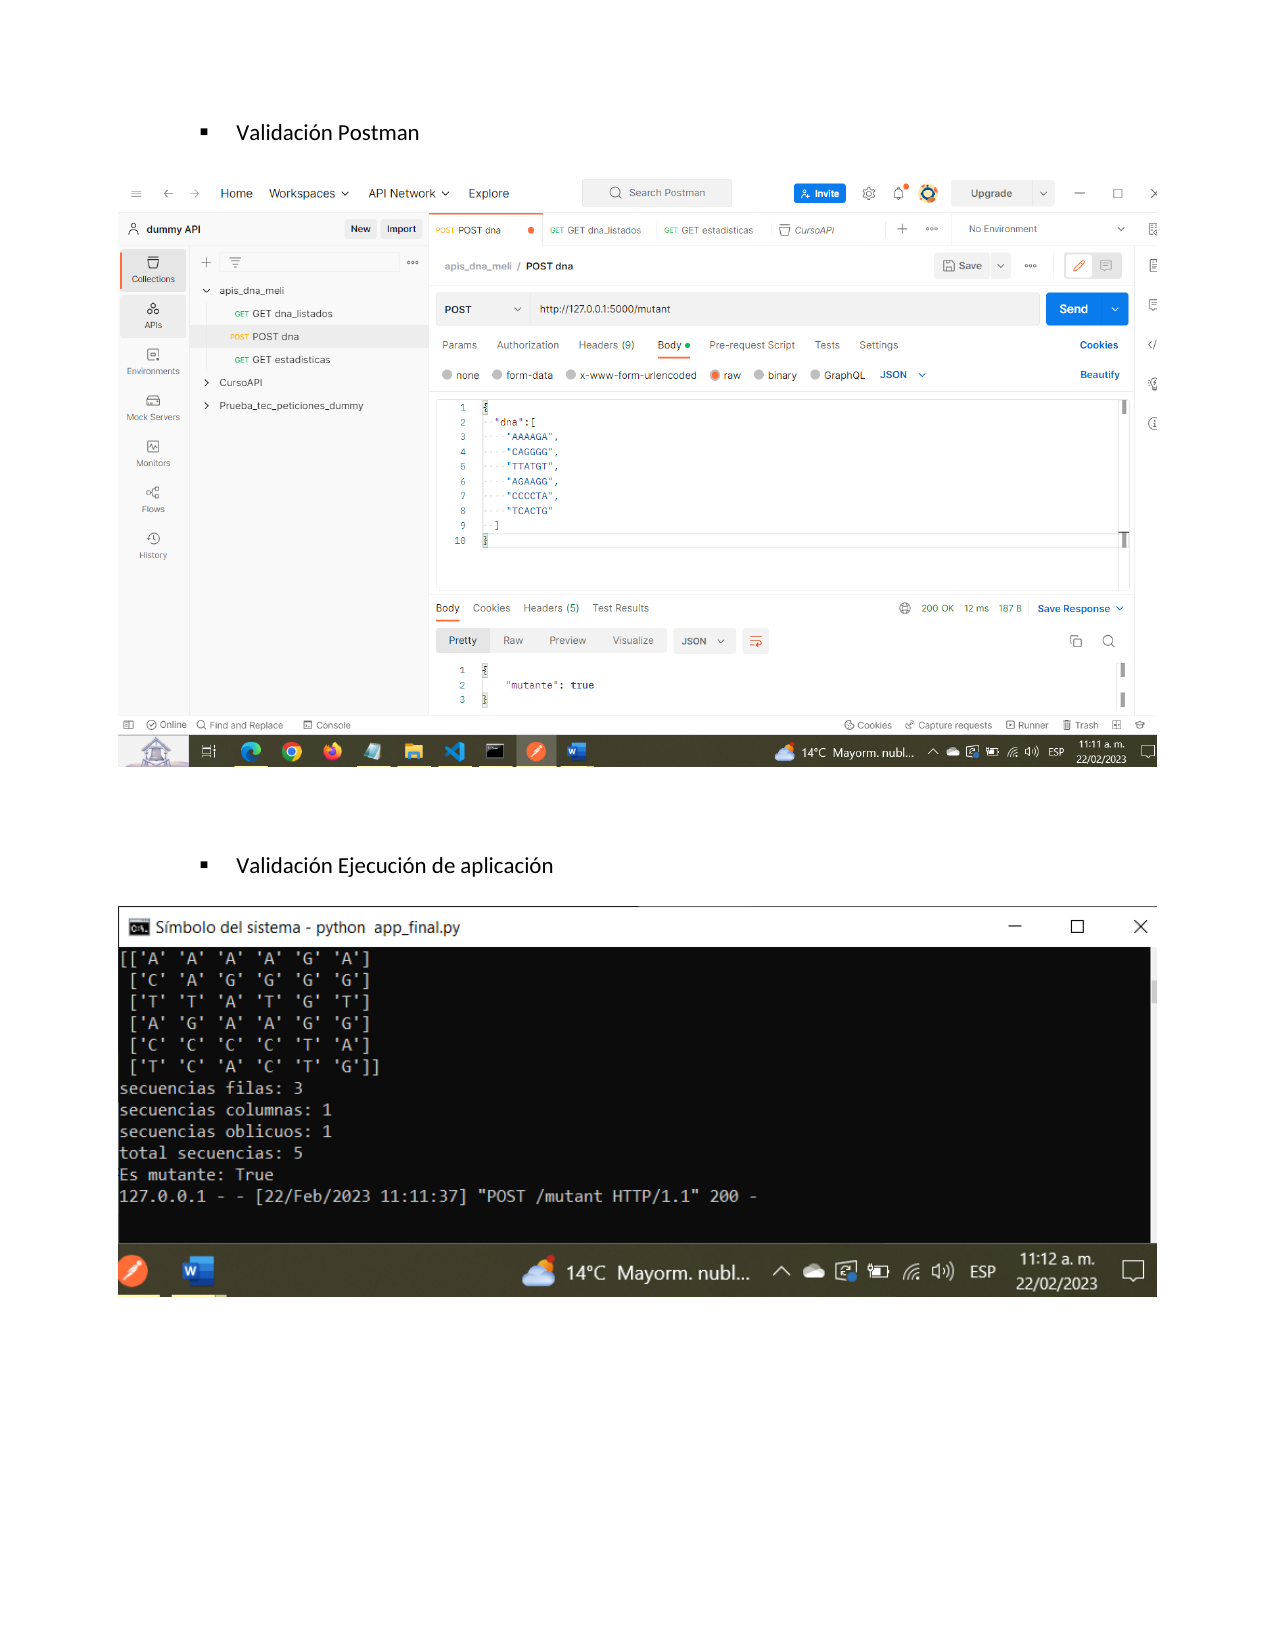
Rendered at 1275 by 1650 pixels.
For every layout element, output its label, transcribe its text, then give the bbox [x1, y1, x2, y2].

picture [118, 906, 1157, 1297]
list Validación Ejecución de aplicación [199, 851, 1157, 879]
picture [118, 174, 1157, 767]
list Validación Postman [199, 118, 1157, 146]
